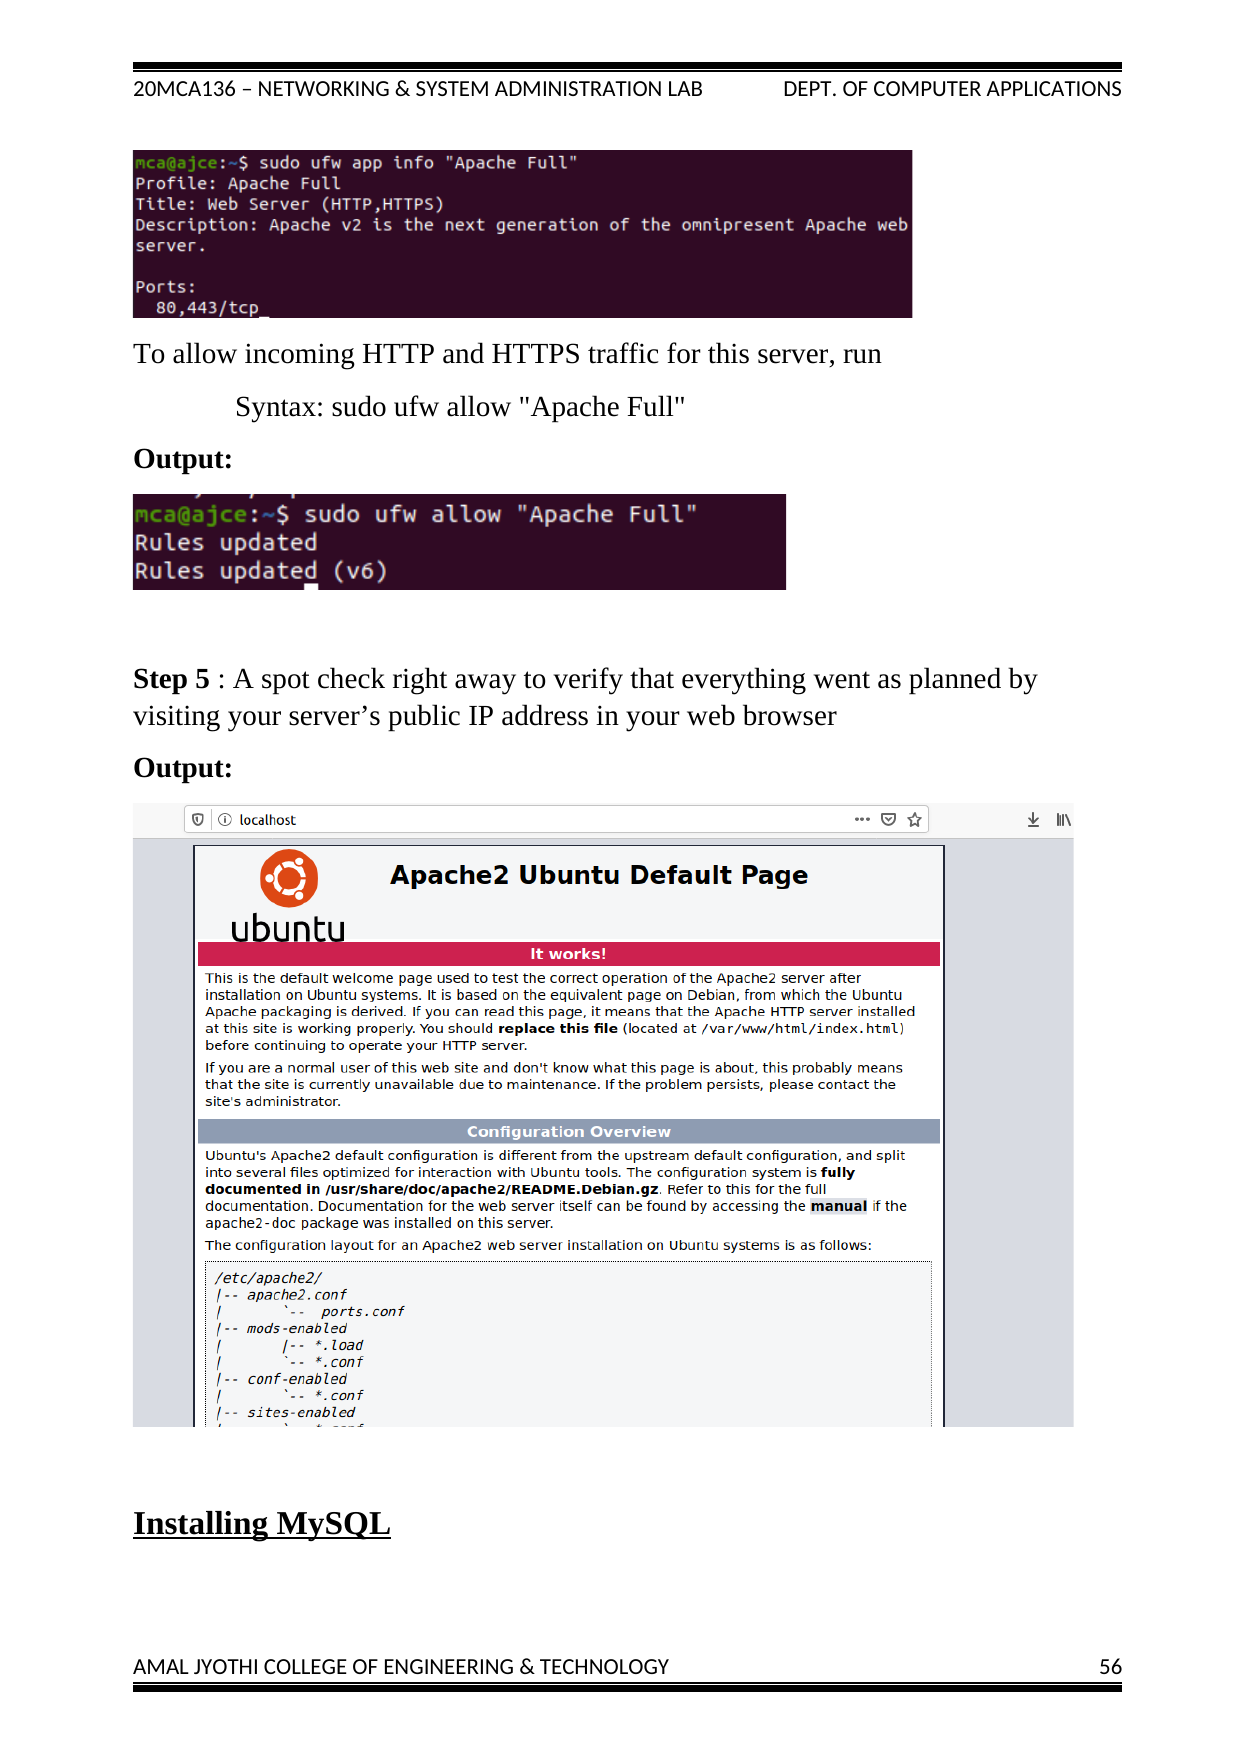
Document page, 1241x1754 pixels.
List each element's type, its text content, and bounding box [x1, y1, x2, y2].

picture [132, 803, 1074, 1427]
picture [132, 494, 787, 590]
text Step 5 : A spot check right away to verify that everything went as planned by visiting your server’s public IP address in your web browser [133, 661, 1122, 731]
picture [132, 150, 913, 318]
text Output: [133, 750, 1122, 784]
text To allow incoming HTTP and HTTPS traffic for this server, run [133, 336, 1122, 369]
text Output: [133, 442, 1122, 475]
text Syntax: sudo ufw allow "Apache Full" [331, 389, 1122, 422]
text Installing MySQL [133, 1503, 1122, 1542]
